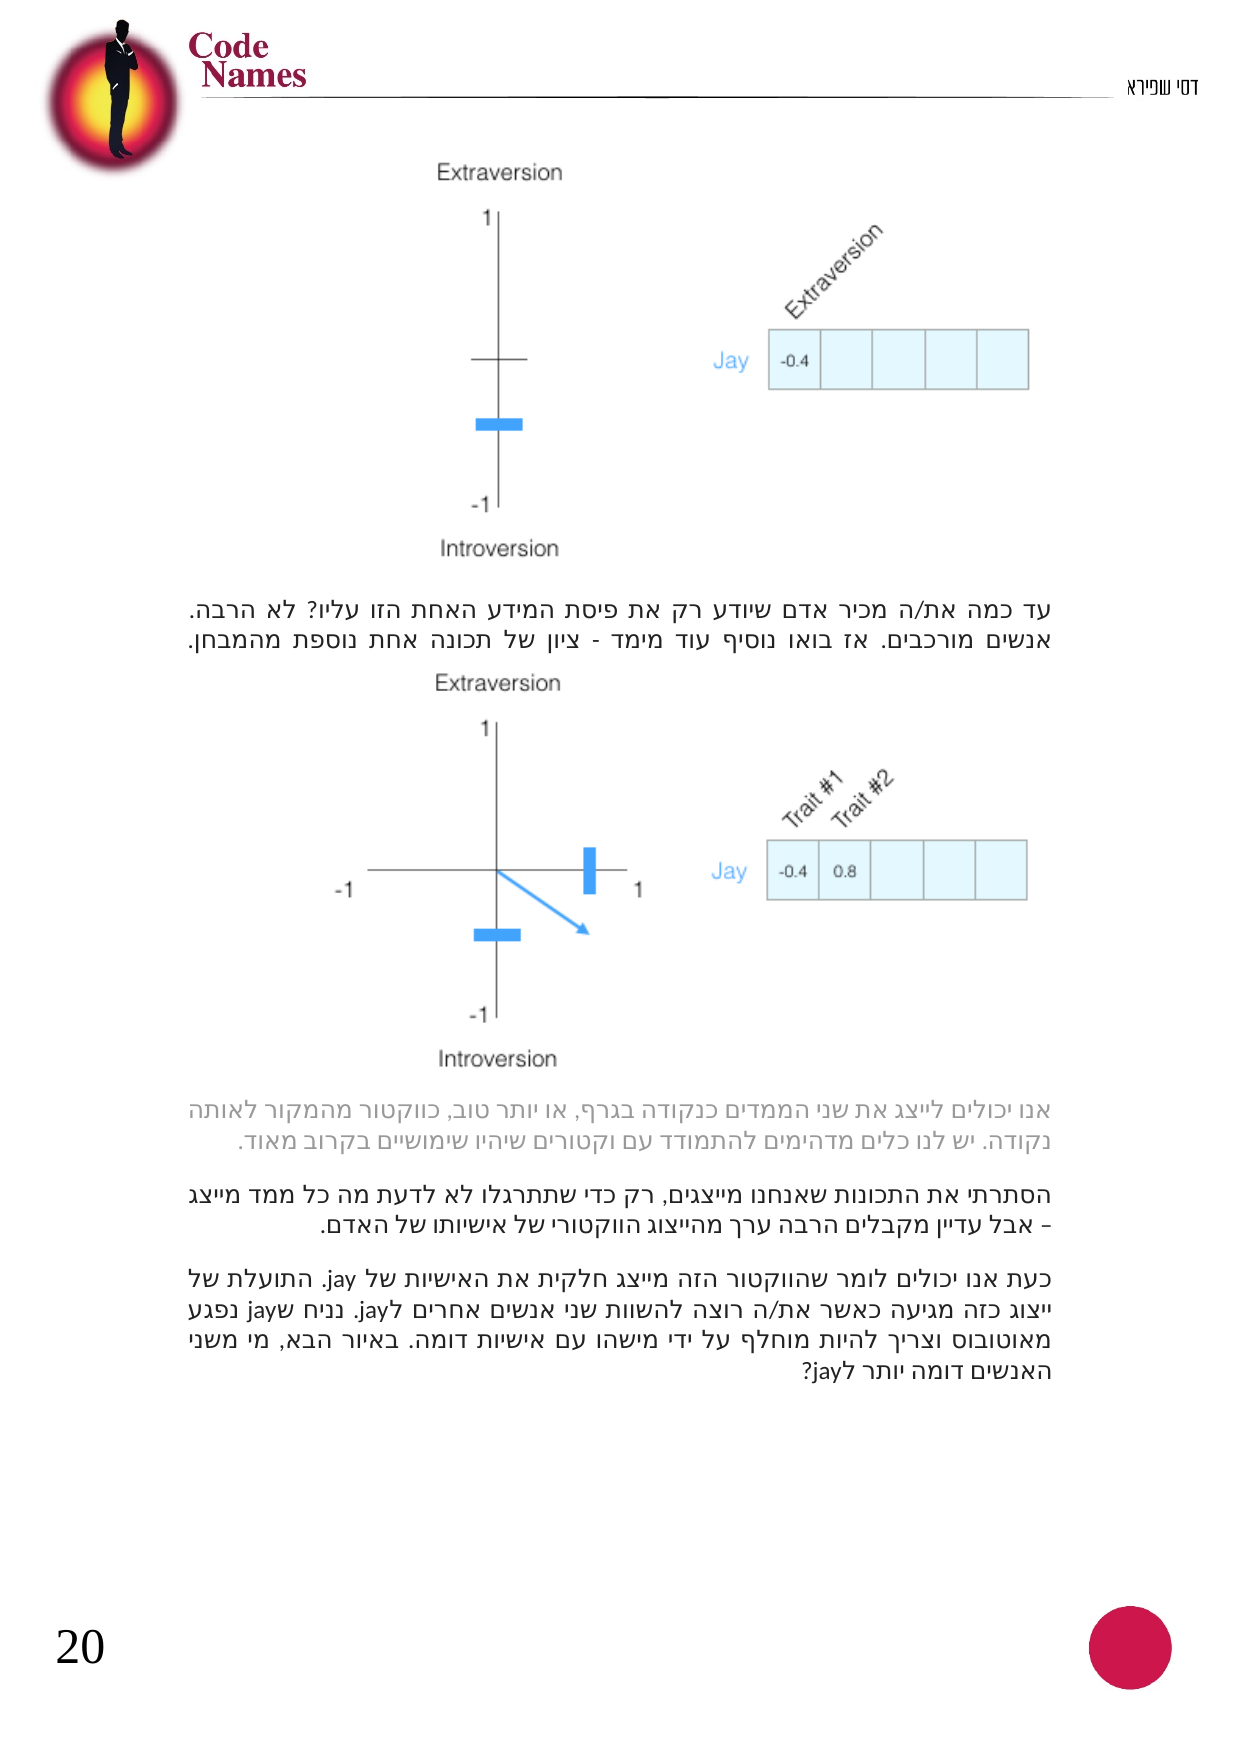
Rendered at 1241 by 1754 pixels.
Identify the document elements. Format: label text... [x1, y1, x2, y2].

picture [313, 655, 1053, 1095]
picture [0, 0, 1234, 594]
text הסתרתי את התכונות שאנחנו מייצגים, רק כדי שתתרגלו לא לדעת מה כל ממד מייצג – אבל עדיין מקבלים הרבה ערך מהייצוג הווקטורי של אישיותו של האדם. [187, 1179, 1053, 1240]
picture [1067, 1581, 1196, 1714]
text כעת אנו יכולים לומר שהווקטור הזה מייצג חלקית את האישיות של jay. התועלת של ייצוג כזה מגיעה כאשר את/ה רוצה להשוות שני אנשים אחרים לjay. נניח שjay נפגע מאוטובוס וצריך להיות מוחלף על ידי מישהו עם אישיות דומה. באיור הבא, מי משני האנשים דומה יותר לjay? [187, 1264, 1053, 1386]
